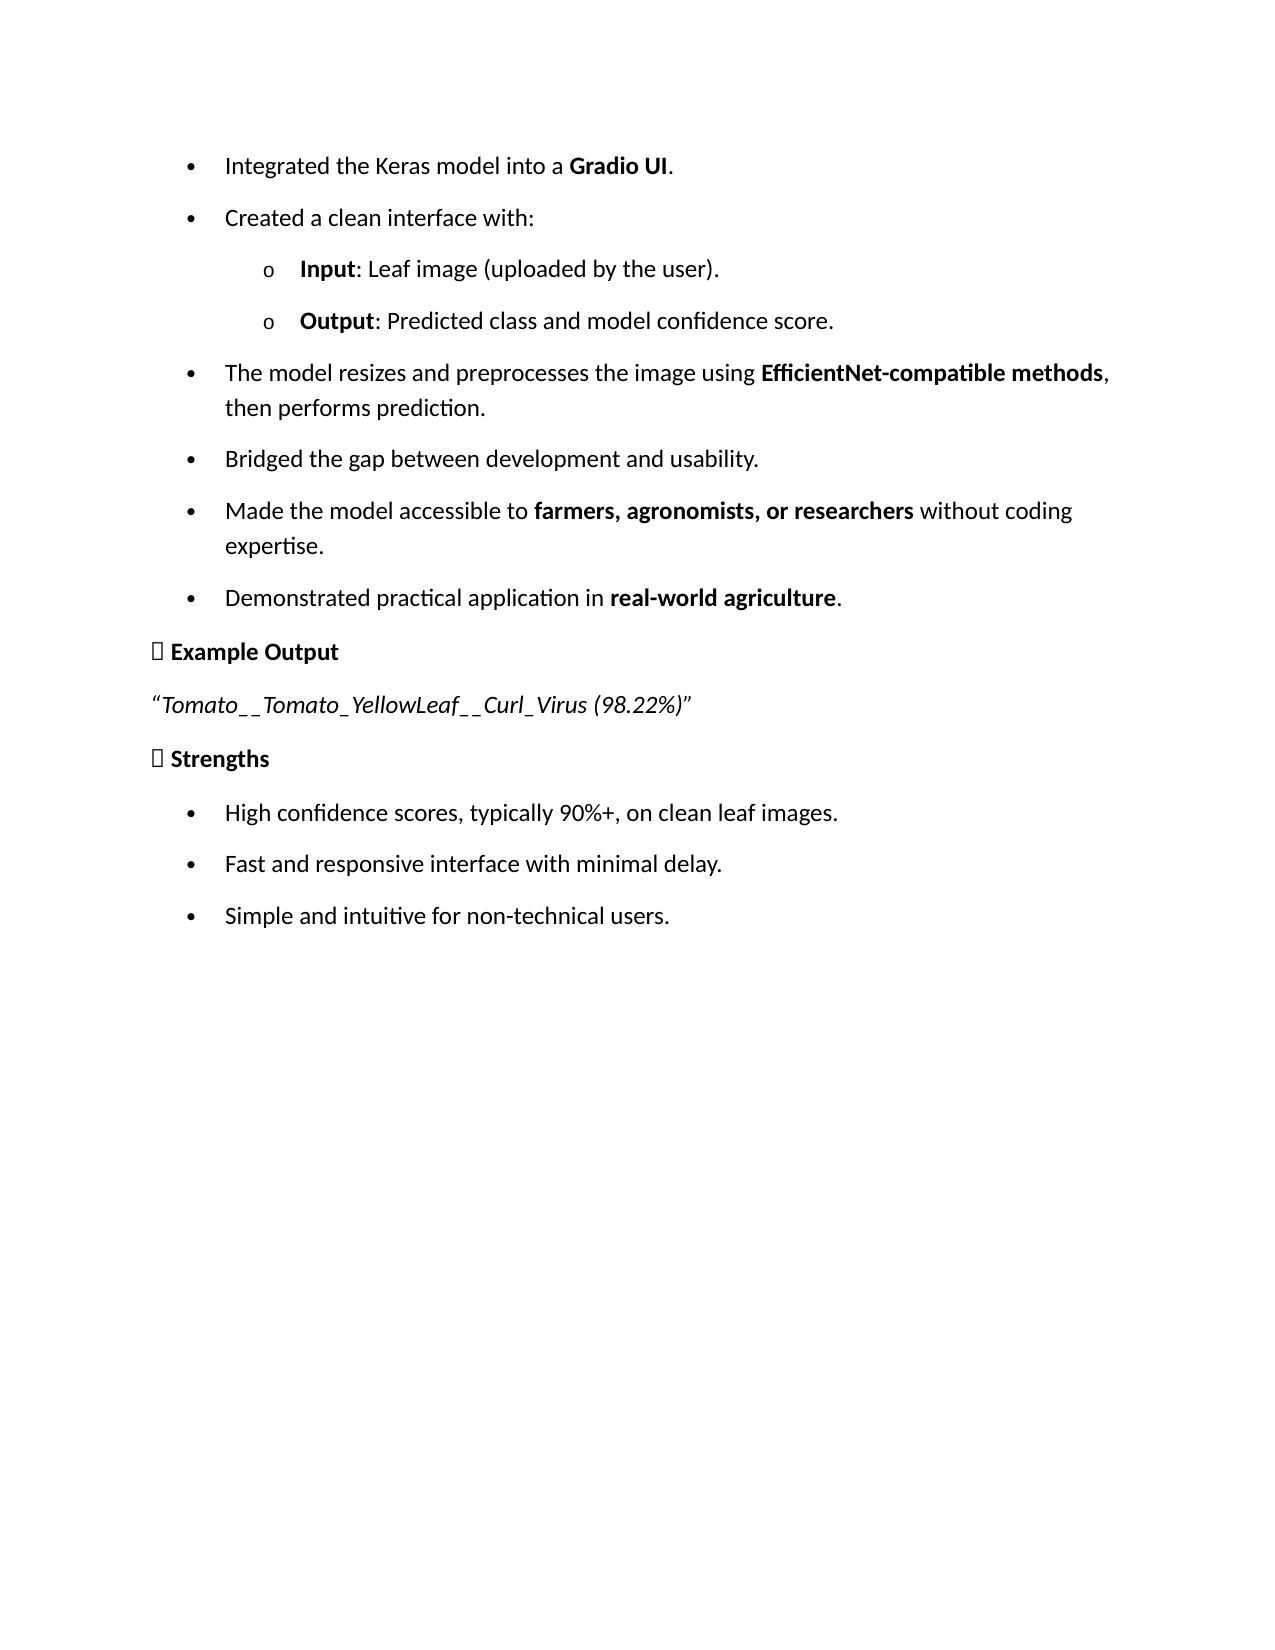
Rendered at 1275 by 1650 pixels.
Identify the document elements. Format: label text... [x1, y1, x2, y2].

list Made the model accessible to farmers, agronomists, or researchers without coding expertise. [187, 495, 1125, 561]
list Created a clean interface with: [187, 202, 1125, 232]
list Demonstrated practical application in real-world agriculture. [187, 582, 1125, 612]
list Fast and responsive interface with minimal delay. [187, 848, 1125, 879]
list Output: Predicted class and model confidence score. [262, 305, 1125, 336]
list Simple and intuitive for non-technical users. [187, 900, 1125, 931]
list Bridged the gap between development and usability. [187, 443, 1125, 474]
text 🔹 Strengths [150, 741, 1125, 775]
list Integrated the Keras model into a Gradio UI. [187, 150, 1125, 181]
text “Tomato__Tomato_YellowLeaf__Curl_Virus (98.22%)” [150, 689, 1125, 720]
list The model resizes and preprocesses the image using EfficientNet-compatible methods, then performs prediction. [187, 357, 1125, 422]
text 🔹 Example Output [150, 633, 1125, 667]
list High confidence scores, typically 90%+, on clean leaf images. [187, 797, 1125, 827]
list Input: Leaf image (uploaded by the user). [262, 253, 1125, 284]
